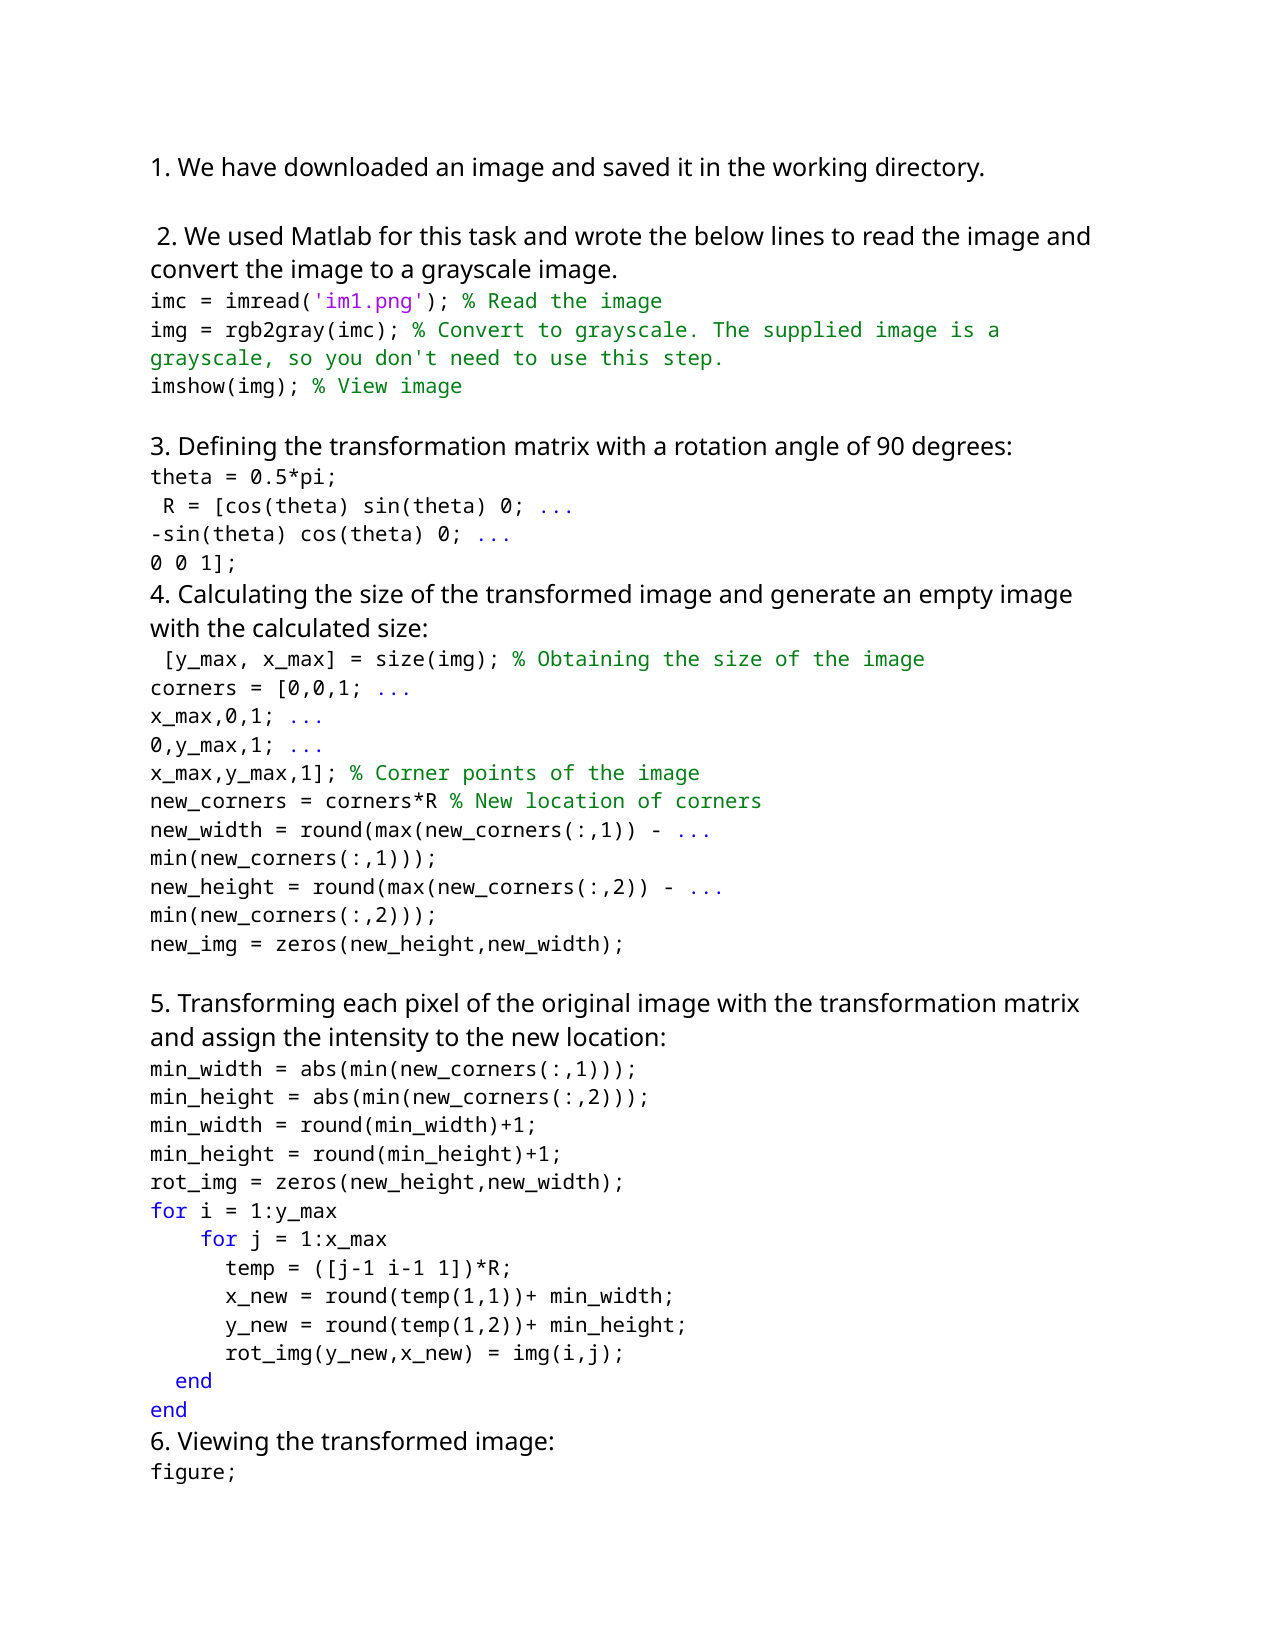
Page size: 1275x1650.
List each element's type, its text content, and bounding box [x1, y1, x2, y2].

text -sin(theta) cos(theta) 0; ... [150, 519, 1125, 548]
text min(new_corners(:,2))); [150, 900, 1125, 929]
text imshow(img); % View image [150, 372, 1125, 400]
text new_height = round(max(new_corners(:,2)) - ... [150, 872, 1125, 900]
text x_new = round(temp(1,1))+ min_width; [225, 1281, 1125, 1310]
text figure; [150, 1457, 1125, 1486]
text min_height = round(min_height)+1; [150, 1139, 1125, 1167]
text img = rgb2gray(imc); % Convert to grayscale. The supplied image is a grayscale, so you don't need to use this step. [150, 315, 1125, 372]
text theta = 0.5*pi; [150, 462, 1125, 491]
text min_width = abs(min(new_corners(:,1))); [150, 1054, 1125, 1082]
text x_max,0,1; ... [150, 701, 1125, 730]
text y_new = round(temp(1,2))+ min_height; [225, 1310, 1125, 1338]
text 0,y_max,1; ... [150, 730, 1125, 758]
text min_height = abs(min(new_corners(:,2))); [150, 1082, 1125, 1111]
text min(new_corners(:,1))); [150, 843, 1125, 872]
text min_width = round(min_width)+1; [150, 1111, 1125, 1139]
text new_img = zeros(new_height,new_width); [150, 929, 1125, 957]
text rot_img = zeros(new_height,new_width); [150, 1167, 1125, 1196]
text new_corners = corners*R % New location of corners [150, 787, 1125, 815]
text 4. Calculating the size of the transformed image and generate an empty image with the calculated size: [150, 576, 1125, 644]
text x_max,y_max,1]; % Corner points of the image [150, 758, 1125, 787]
text 0 0 1]; [150, 548, 1125, 576]
text [y_max, x_max] = size(img); % Obtaining the size of the image [150, 644, 1125, 673]
text end [150, 1367, 1125, 1395]
text end [150, 1395, 1125, 1423]
text R = [cos(theta) sin(theta) 0; ... [150, 491, 1125, 519]
text 1. We have downloaded an image and saved it in the working directory. [150, 150, 1125, 184]
text temp = ([j-1 i-1 1])*R; [225, 1253, 1125, 1281]
text for j = 1:x_max [150, 1224, 1125, 1253]
text 3. Defining the transformation matrix with a rotation angle of 90 degrees: [150, 428, 1125, 462]
text corners = [0,0,1; ... [150, 673, 1125, 701]
text new_width = round(max(new_corners(:,1)) - ... [150, 815, 1125, 843]
text 6. Viewing the transformed image: [150, 1423, 1125, 1457]
text imc = imread('im1.png'); % Read the image [150, 286, 1125, 315]
text 5. Transforming each pixel of the original image with the transformation matrix and assign the intensity to the new location: [150, 986, 1125, 1054]
text for i = 1:y_max [150, 1196, 1125, 1224]
text rot_img(y_new,x_new) = img(i,j); [225, 1338, 1125, 1367]
text 2. We used Matlab for this task and wrote the below lines to read the image and convert the image to a grayscale image. [150, 218, 1125, 286]
